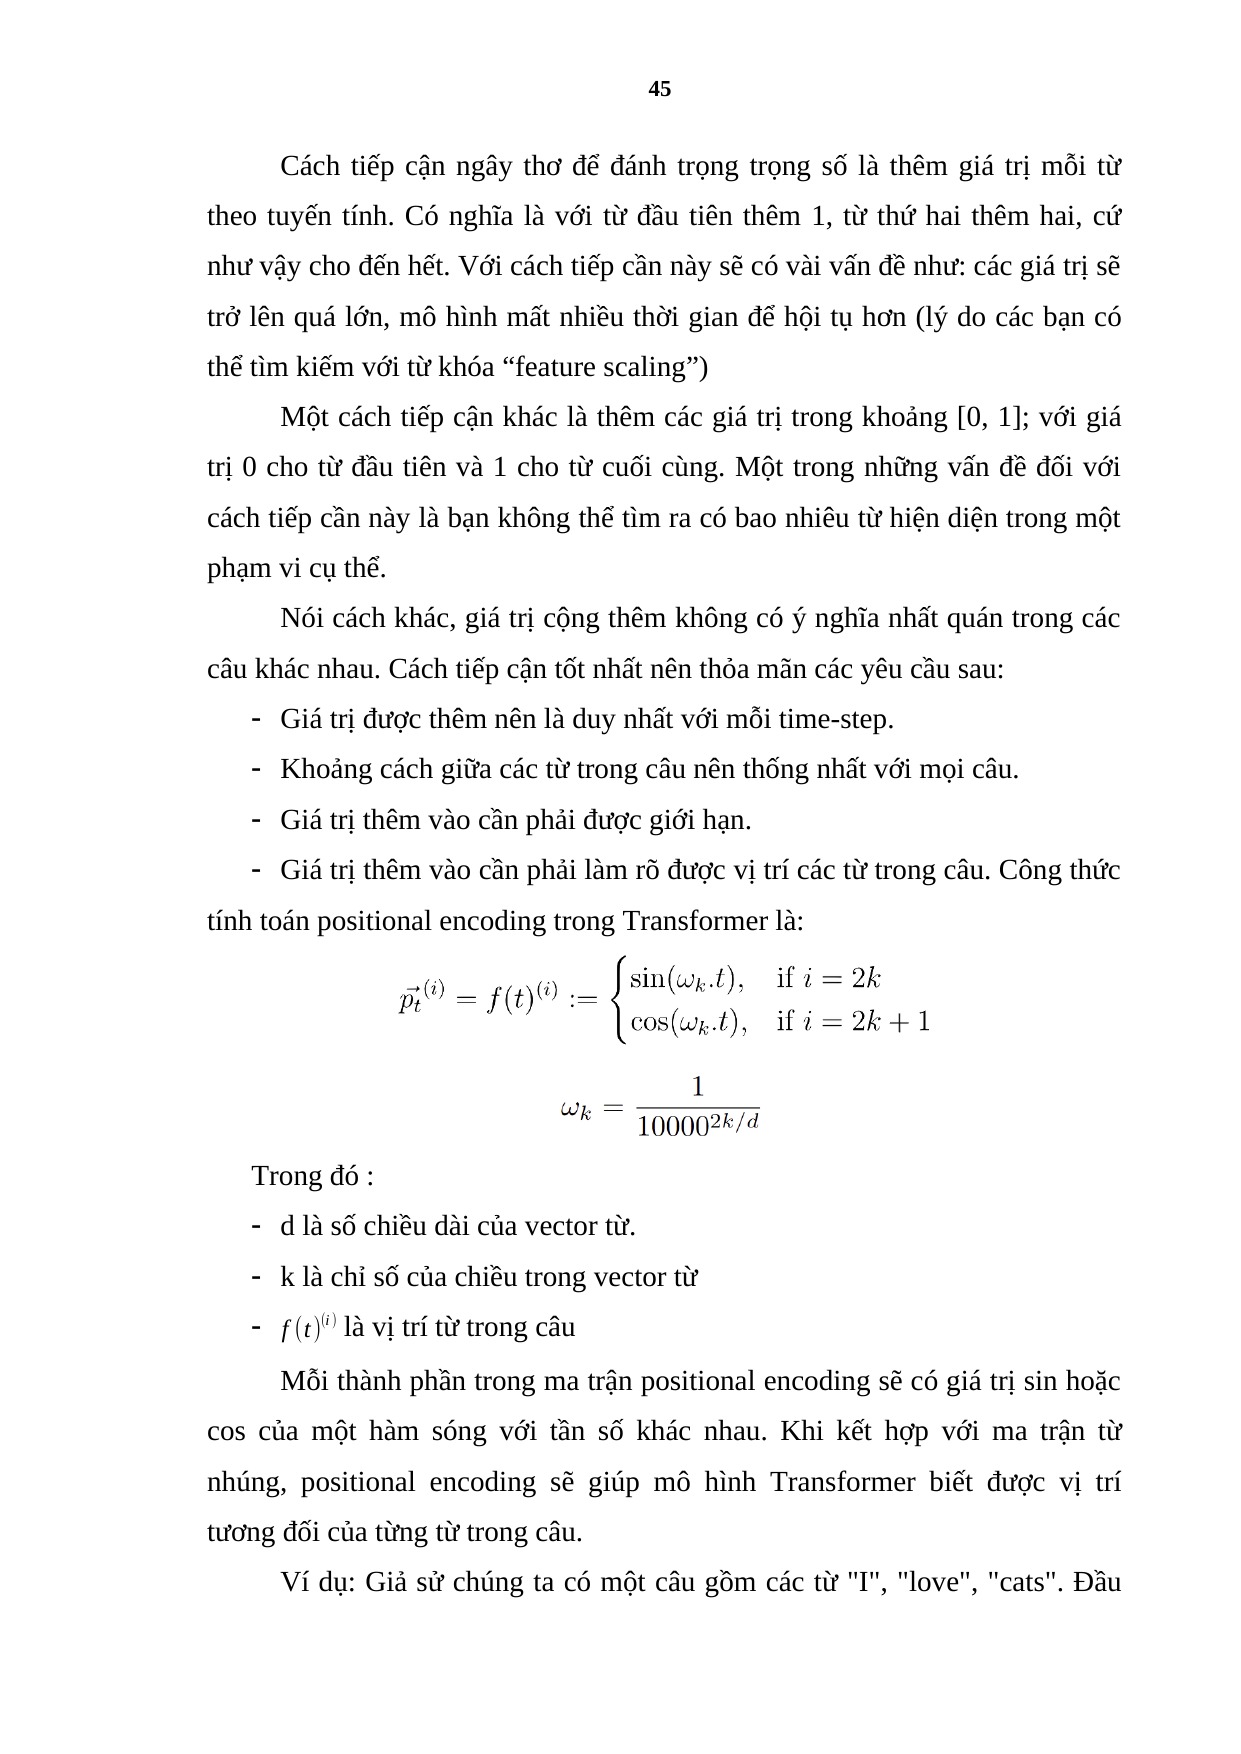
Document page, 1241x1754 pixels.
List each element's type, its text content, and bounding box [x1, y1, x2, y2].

text Trong đó : [207, 1158, 1122, 1192]
picture [555, 1060, 774, 1145]
text Mỗi thành phần trong ma trận positional encoding sẽ có giá trị sin hoặc cos của một hàm sóng với tần số khác nhau. Khi kết hợp với ma trận từ nhúng, positional encoding sẽ giúp mô hình Transformer biết được vị trí tương đối của từng từ trong câu. [207, 1363, 1122, 1548]
text Nói cách khác, giá trị cộng thêm không có ý nghĩa nhất quán trong các câu khác nhau. Cách tiếp cận tốt nhất nên thỏa mãn các yêu cầu sau: [207, 601, 1122, 684]
list Giá trị thêm vào cần phải làm rõ được vị trí các từ trong câu. Công thức tính toán positional encoding trong Transformer là: [207, 852, 1122, 936]
picture [381, 953, 949, 1048]
text Một cách tiếp cận khác là thêm các giá trị trong khoảng [0, 1]; với giá trị 0 cho từ đầu tiên và 1 cho từ cuối cùng. Một trong những vấn đề đối với cách tiếp cần này là bạn không thể tìm ra có bao nhiêu từ hiện diện trong một phạm vi cụ thể. [207, 399, 1122, 584]
list Giá trị thêm vào cần phải được giới hạn. [207, 802, 1122, 836]
list là vị trí từ trong câu [207, 1309, 1122, 1346]
text Cách tiếp cận ngây thơ để đánh trọng trọng số là thêm giá trị mỗi từ theo tuyến tính. Có nghĩa là với từ đầu tiên thêm 1, từ thứ hai thêm hai, cứ như vậy cho đến hết. Với cách tiếp cần này sẽ có vài vấn đề như: các giá trị sẽ trở lên quá lớn, mô hình mất nhiều thời gian để hội tụ hơn (lý do các bạn có thể tìm kiếm với từ khóa “feature scaling”) [207, 148, 1122, 382]
list Khoảng cách giữa các từ trong câu nên thống nhất với mọi câu. [207, 752, 1122, 785]
list Giá trị được thêm nên là duy nhất với mỗi time-step. [207, 701, 1122, 735]
list k là chỉ số của chiều trong vector từ [207, 1259, 1122, 1292]
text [207, 1564, 1122, 1598]
list d là số chiều dài của vector từ. [207, 1208, 1122, 1242]
